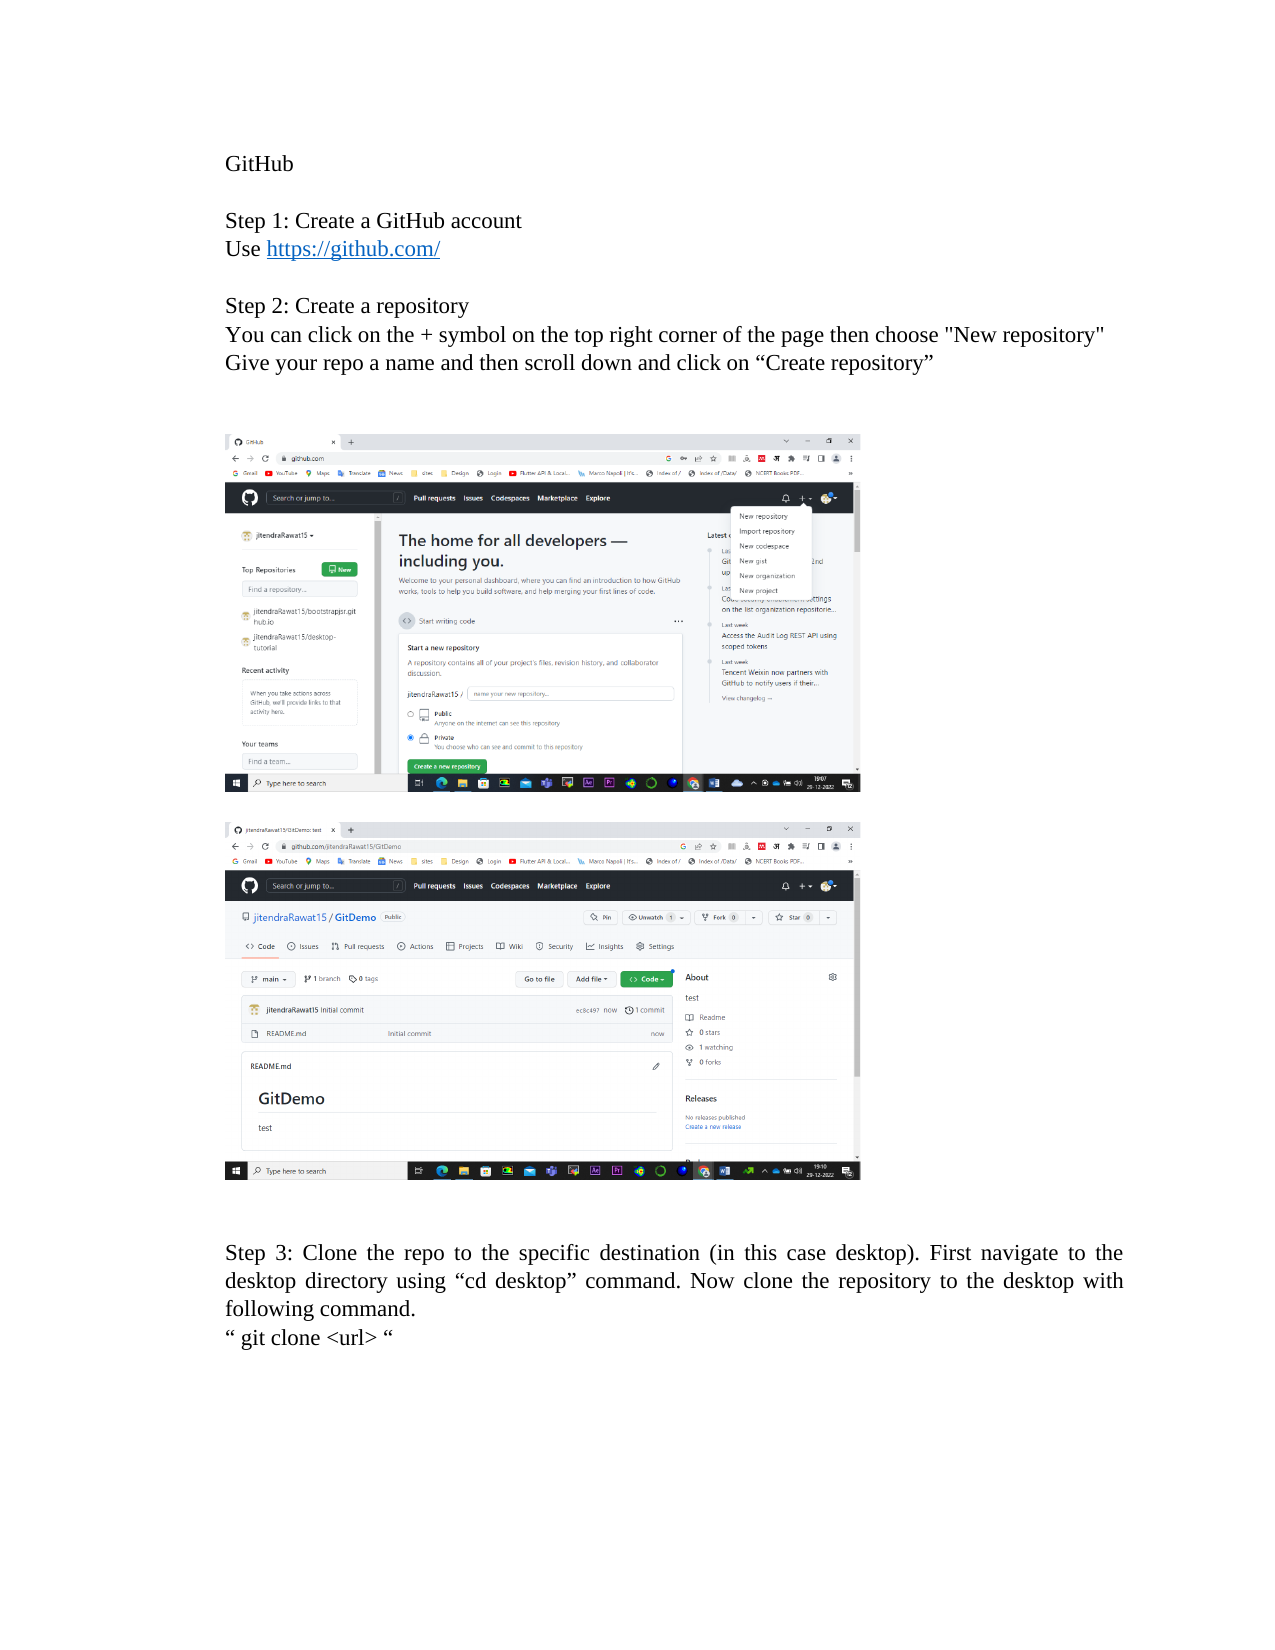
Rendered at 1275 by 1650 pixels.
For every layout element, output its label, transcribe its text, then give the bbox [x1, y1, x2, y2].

list Step 2: Create a repository [225, 292, 1125, 318]
list “ git clone <url> “ [225, 1324, 1125, 1350]
picture [225, 434, 861, 792]
list Use https://github.com/ [225, 235, 1125, 262]
list GitHub [225, 150, 1125, 176]
list Step 1: Create a GitHub account [225, 207, 1125, 233]
list Give your repo a name and then scroll down and click on “Create repository” [225, 349, 1125, 375]
list Step 3: Clone the repo to the specific destination (in this case desktop). First navigate to the desktop directory using “cd desktop” command. Now clone the repository to the desktop with following command. [225, 1239, 1125, 1322]
list You can click on the + symbol on the top right corner of the page then choose "New repository" [225, 321, 1125, 347]
picture [225, 822, 861, 1180]
